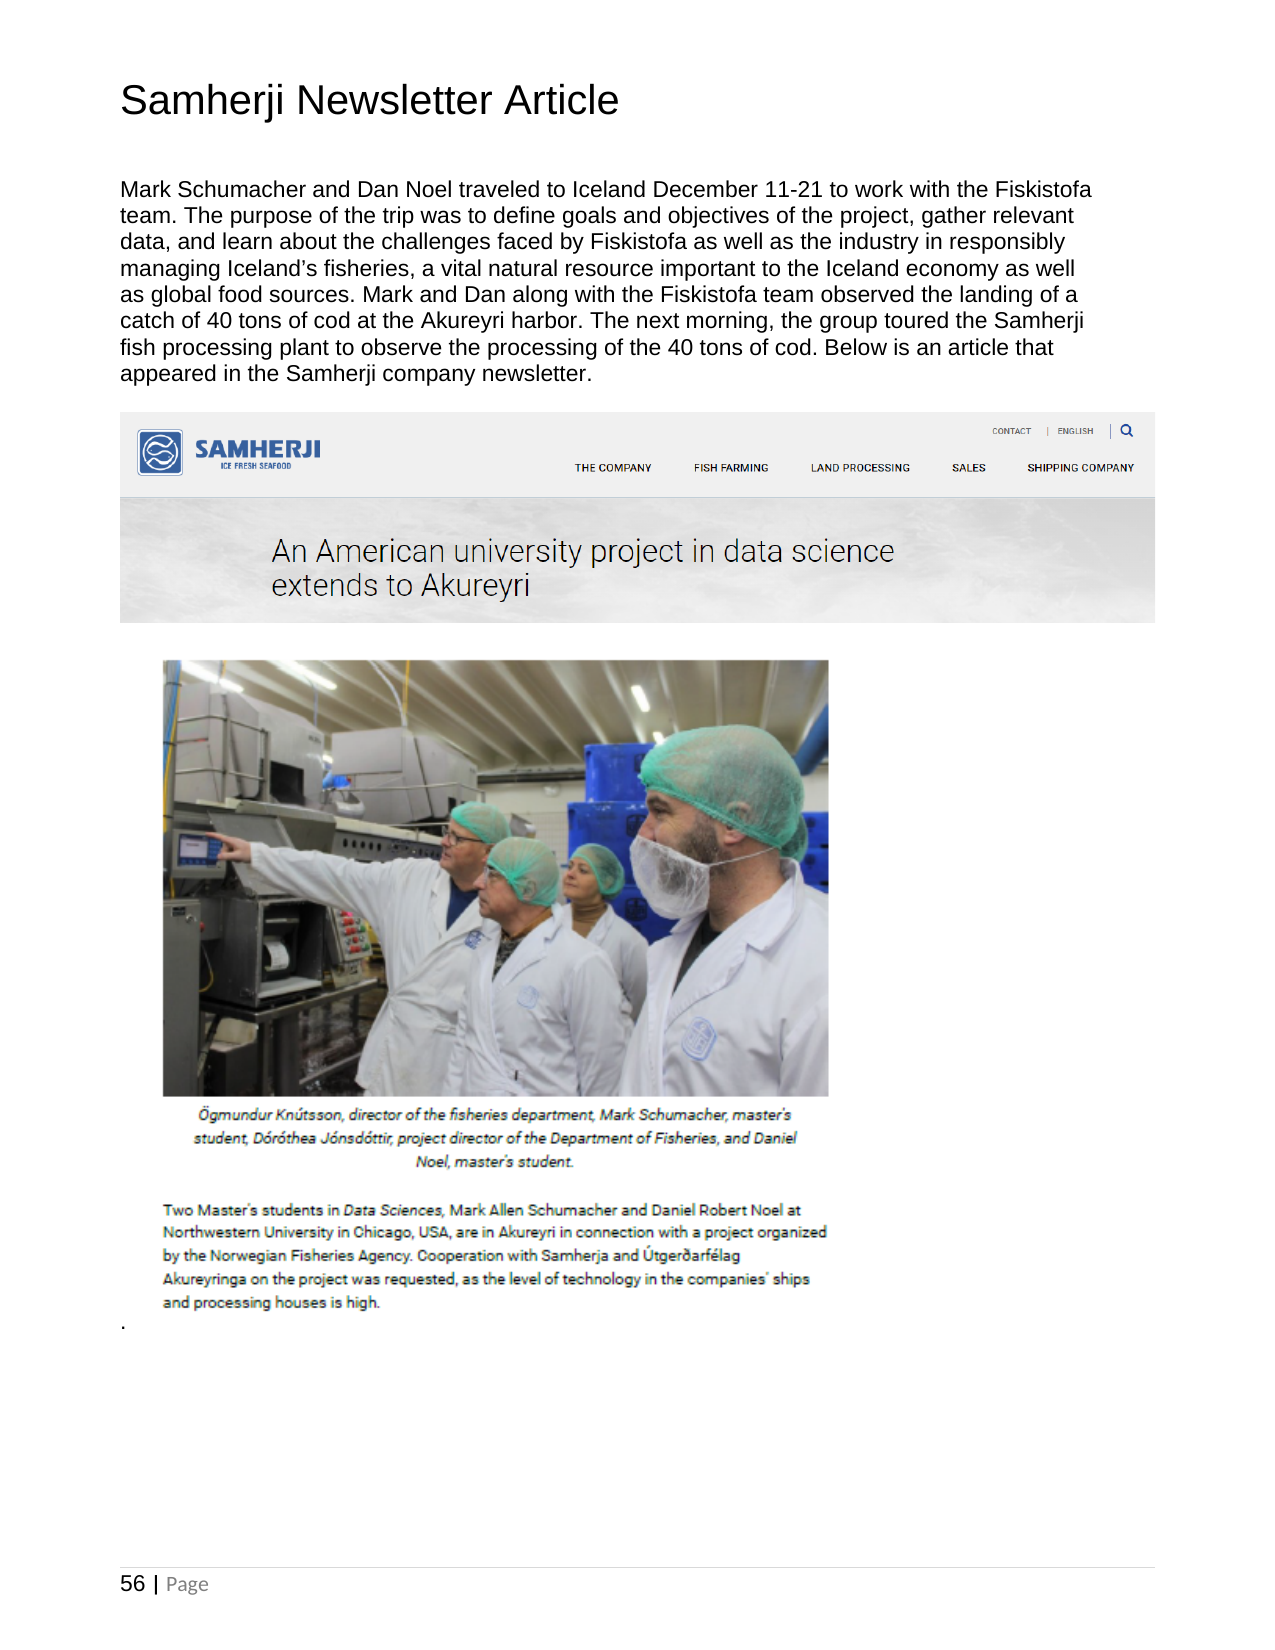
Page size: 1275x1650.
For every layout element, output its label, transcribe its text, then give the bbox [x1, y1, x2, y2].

picture [120, 412, 1155, 623]
picture [132, 651, 857, 1330]
text Samherji Newsletter Article [120, 75, 1155, 123]
text Mark Schumacher and Dan Noel traveled to Iceland December 11-21 to work with the Fiskistofa team. The purpose of the trip was to define goals and objectives of the project, gather relevant data, and learn about the challenges faced by Fiskistofa as well as the industry in responsibly managing Iceland’s fisheries, a vital natural resource important to the Iceland economy as well as global food sources. Mark and Dan along with the Fiskistofa team observed the landing of a catch of 40 tons of cod at the Akureyri harbor. The next morning, the group toured the Samherji fish processing plant to observe the processing of the 40 tons of cod. Below is an article that appeared in the Samherji company newsletter. [120, 176, 1095, 386]
